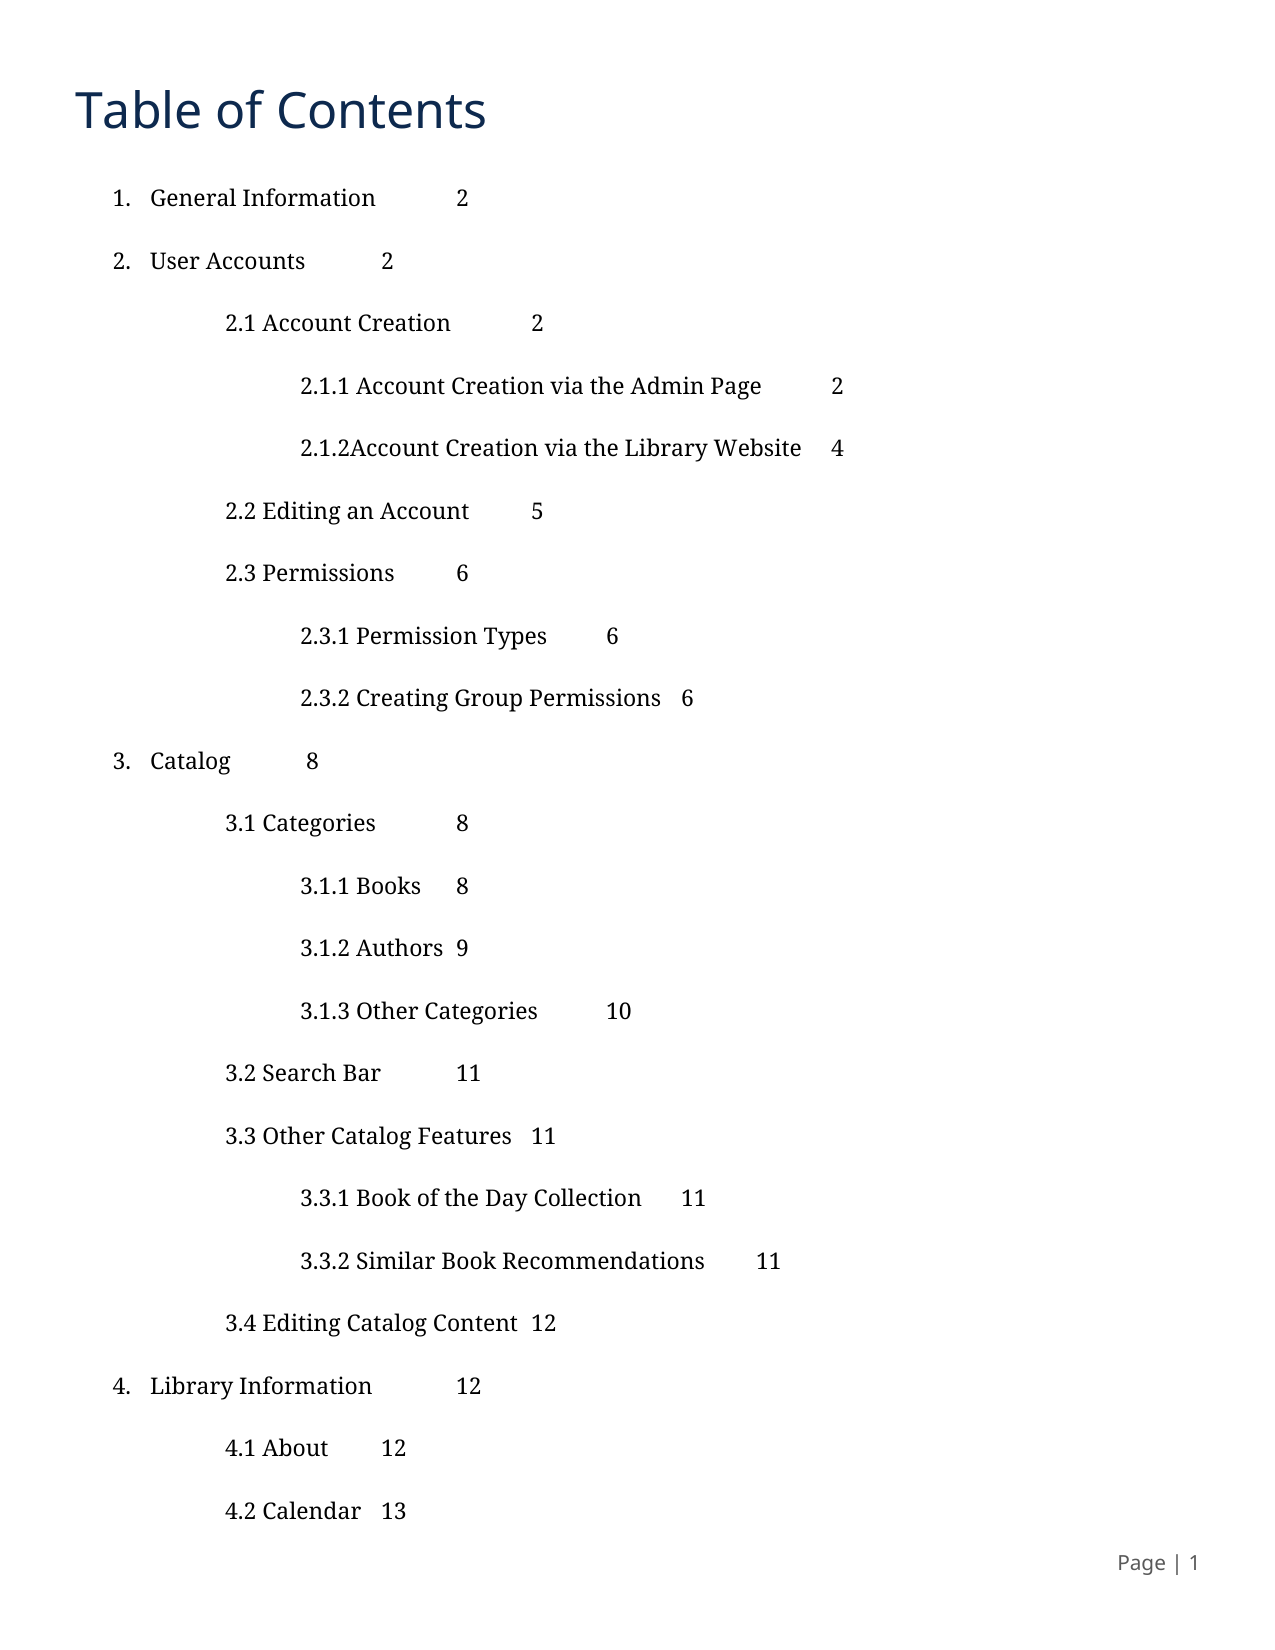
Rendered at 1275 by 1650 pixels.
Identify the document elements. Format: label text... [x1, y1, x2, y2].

list 2.3 Permissions 6 [225, 557, 1200, 588]
list 3.4 Editing Catalog Content 12 [225, 1307, 1200, 1338]
list 3.3.2 Similar Book Recommendations 11 [225, 1245, 1200, 1276]
list General Information 2 [112, 182, 1200, 213]
list 2.1.2Account Creation via the Library Website 4 [225, 432, 1200, 463]
list 3.2 Search Bar 11 [225, 1057, 1200, 1088]
list 2.1 Account Creation 2 [225, 307, 1200, 338]
list User Accounts 2 [112, 245, 1200, 276]
list 2.3.1 Permission Types 6 [225, 620, 1200, 651]
list Catalog 8 [112, 745, 1200, 776]
list 2.2 Editing an Account 5 [225, 495, 1200, 526]
list 2.1.1 Account Creation via the Admin Page 2 [225, 370, 1200, 401]
list 3.1.3 Other Categories 10 [225, 995, 1200, 1026]
list Library Information 12 [112, 1370, 1200, 1401]
list 3.1 Categories 8 [225, 807, 1200, 838]
list 3.1.1 Books 8 [225, 870, 1200, 901]
list 4.2 Calendar 13 [225, 1495, 1200, 1526]
list 4.1 About 12 [225, 1432, 1200, 1463]
list 3.3.1 Book of the Day Collection 11 [225, 1182, 1200, 1213]
list 2.3.2 Creating Group Permissions 6 [225, 682, 1200, 713]
list 3.3 Other Catalog Features 11 [225, 1120, 1200, 1151]
list 3.1.2 Authors 9 [225, 932, 1200, 963]
subtitle Table of Contents [75, 75, 1200, 143]
